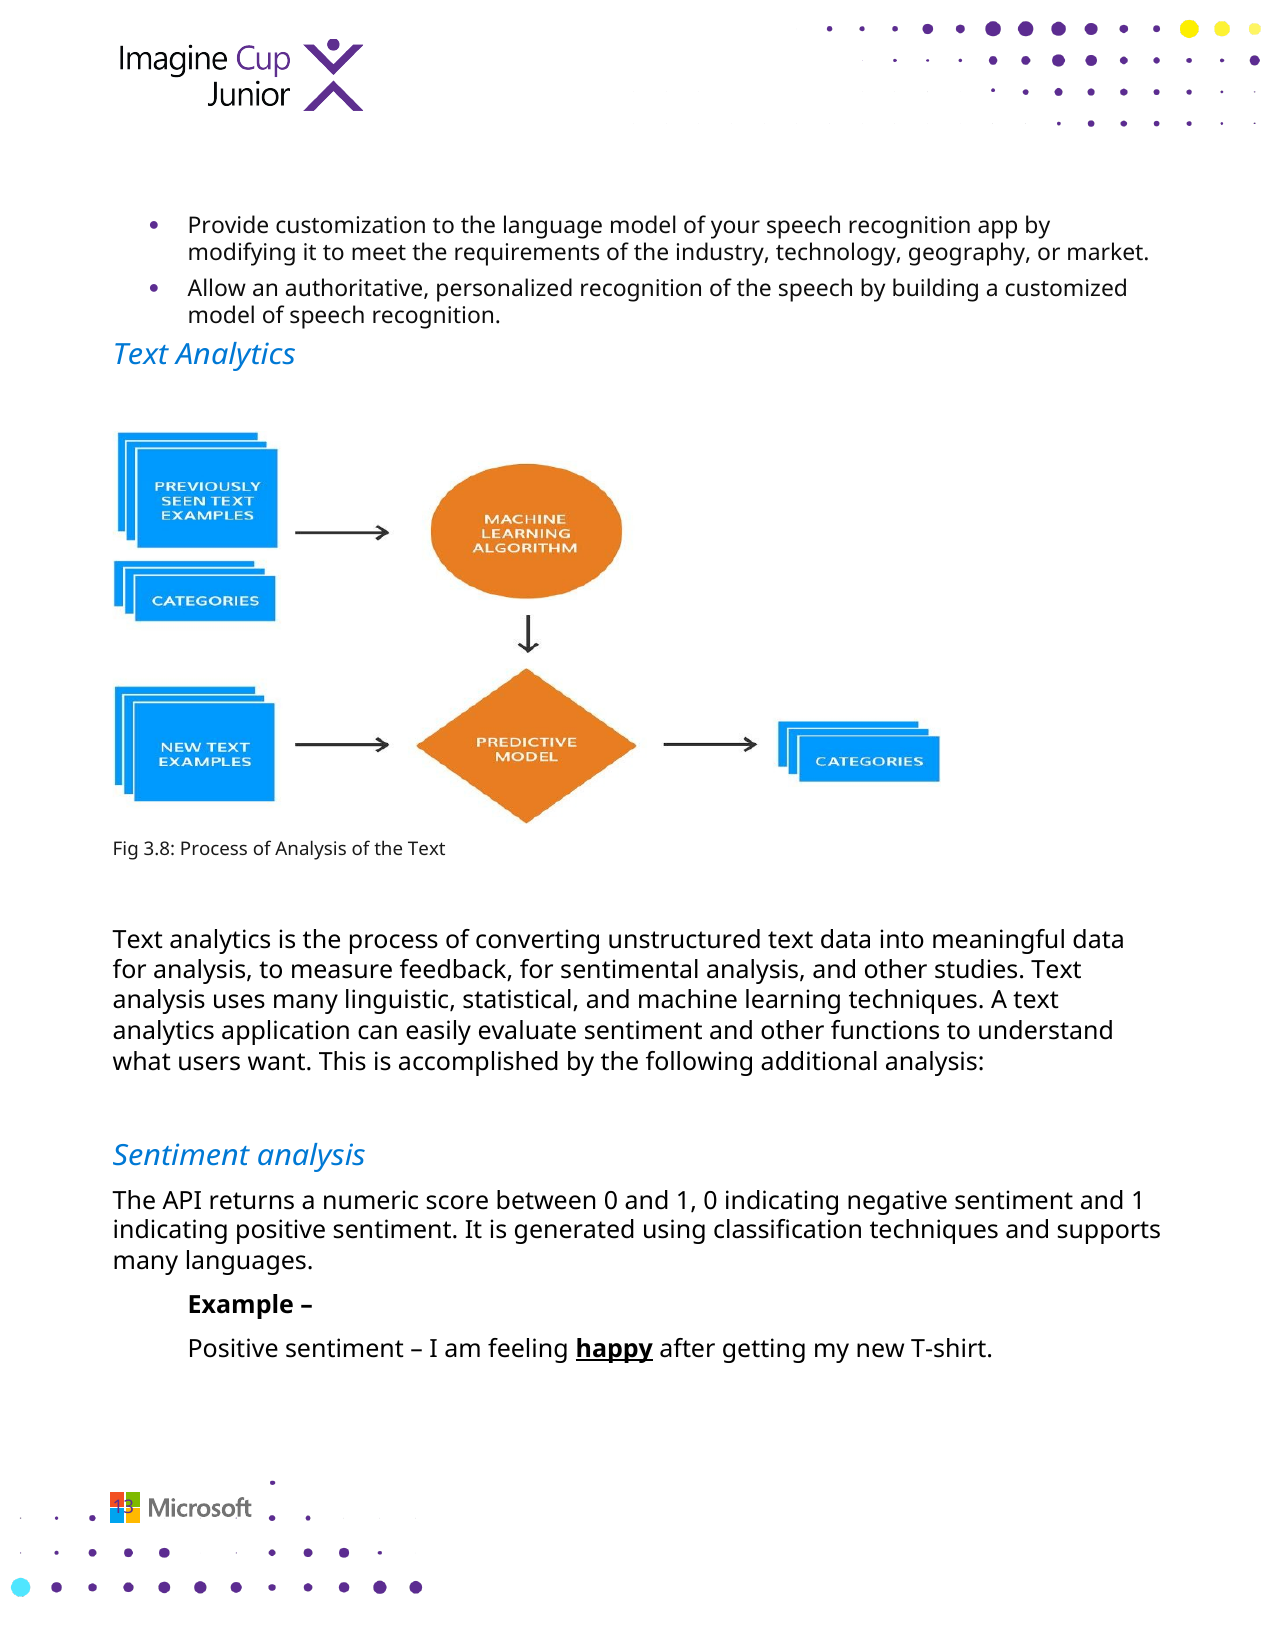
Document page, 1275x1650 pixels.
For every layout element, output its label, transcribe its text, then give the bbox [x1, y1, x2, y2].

text Provide customization to the language model of your speech recognition app by modifying it to meet the requirements of the industry, technology, geography, or market. [150, 211, 1162, 267]
text Fig 3.8: Process of Analysis of the Text [112, 835, 1162, 861]
text Text analytics is the process of converting unstructured text data into meaningful data for analysis, to measure feedback, for sentimental analysis, and other studies. Text analysis uses many linguistic, statistical, and machine learning techniques. A text analytics application can easily evaluate sentiment and other functions to understand what users want. This is accomplished by the following additional analysis: [112, 924, 1162, 1078]
text Positive sentiment – I am feeling happy after getting my new T-shirt. [187, 1333, 1162, 1363]
text Allow an authoritative, personalized recognition of the speech by building a customized model of speech recognition. [150, 274, 1162, 330]
text The API returns a numeric score between 0 and 1, 0 indicating negative sentiment and 1 indicating positive sentiment. It is generated using classification techniques and supports many languages. [112, 1185, 1162, 1277]
subtitle Sentiment analysis [112, 1137, 1162, 1172]
subtitle Text Analytics [112, 336, 1162, 372]
picture [0, 1451, 444, 1603]
picture [120, 12, 1275, 142]
picture [112, 431, 941, 824]
text Example – [187, 1289, 1162, 1320]
